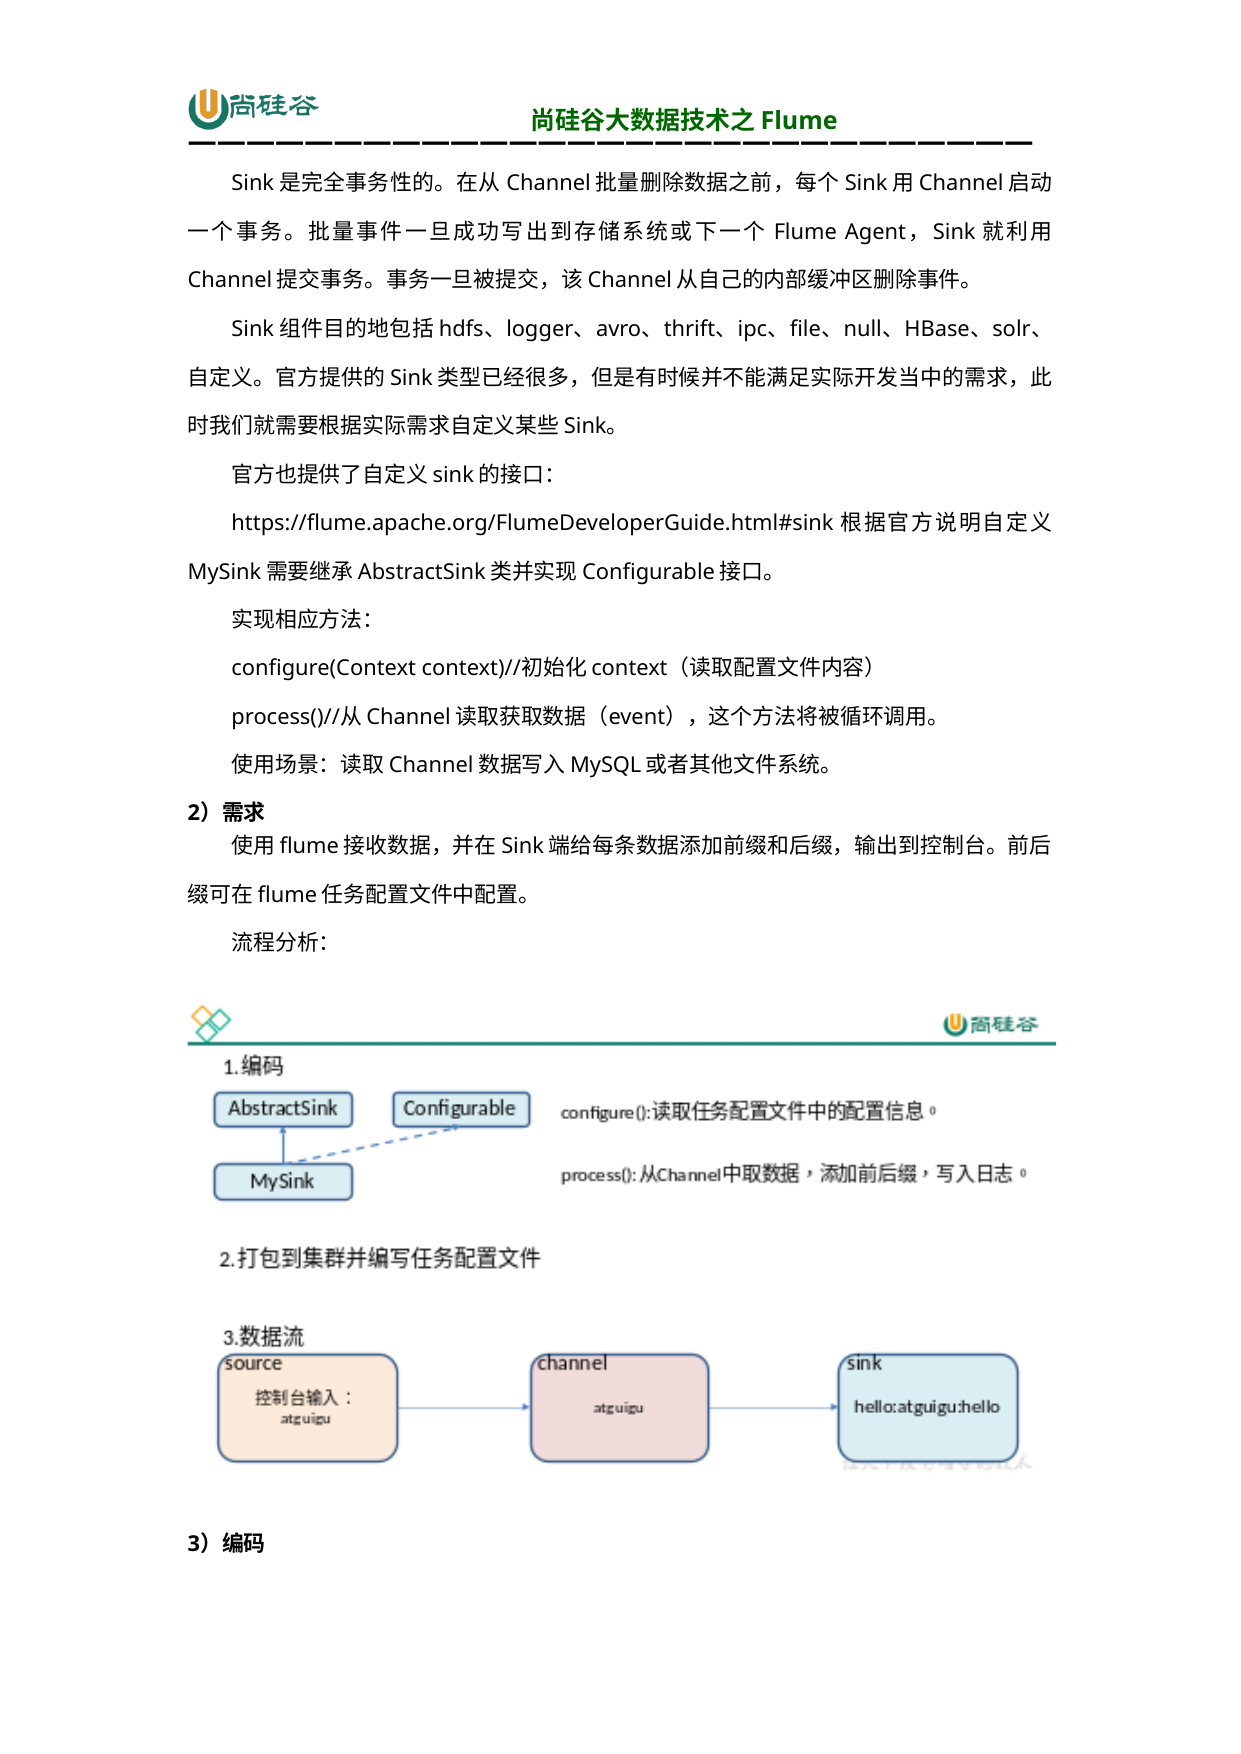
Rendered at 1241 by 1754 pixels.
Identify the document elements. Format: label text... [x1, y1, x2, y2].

text 实现相应方法： [187, 602, 1053, 634]
text configure(Context context)//初始化context（读取配置文件内容） [187, 650, 1053, 683]
text process()//从Channel读取获取数据（event），这个方法将被循环调用。 [187, 698, 1053, 731]
text 使用场景：读取Channel数据写入MySQL或者其他文件系统。 [187, 747, 1053, 779]
text Sink是完全事务性的。在从Channel批量删除数据之前，每个Sink用Channel启动一个事务。批量事件一旦成功写出到存储系统或下一个Flume Agent，Sink就利用Channel提交事务。事务一旦被提交，该Channel从自己的内部缓冲区删除事件。 [187, 165, 1053, 295]
text 使用flume接收数据，并在Sink端给每条数据添加前缀和后缀，输出到控制台。前后缀可在flume任务配置文件中配置。 [187, 828, 1053, 909]
text 3）编码 [187, 1526, 1053, 1558]
text https://flume.apache.org/FlumeDeveloperGuide.html#sink根据官方说明自定义MySink需要继承AbstractSink类并实现Configurable接口。 [187, 505, 1053, 586]
text Sink组件目的地包括hdfs、logger、avro、thrift、ipc、file、null、HBase、solr、自定义。官方提供的Sink类型已经很多，但是有时候并不能满足实际开发当中的需求，此时我们就需要根据实际需求自定义某些Sink。 [187, 311, 1053, 441]
text 官方也提供了自定义sink的接口： [187, 456, 1053, 489]
text 2）需求 [187, 795, 1053, 828]
text 流程分析： [187, 925, 1053, 957]
